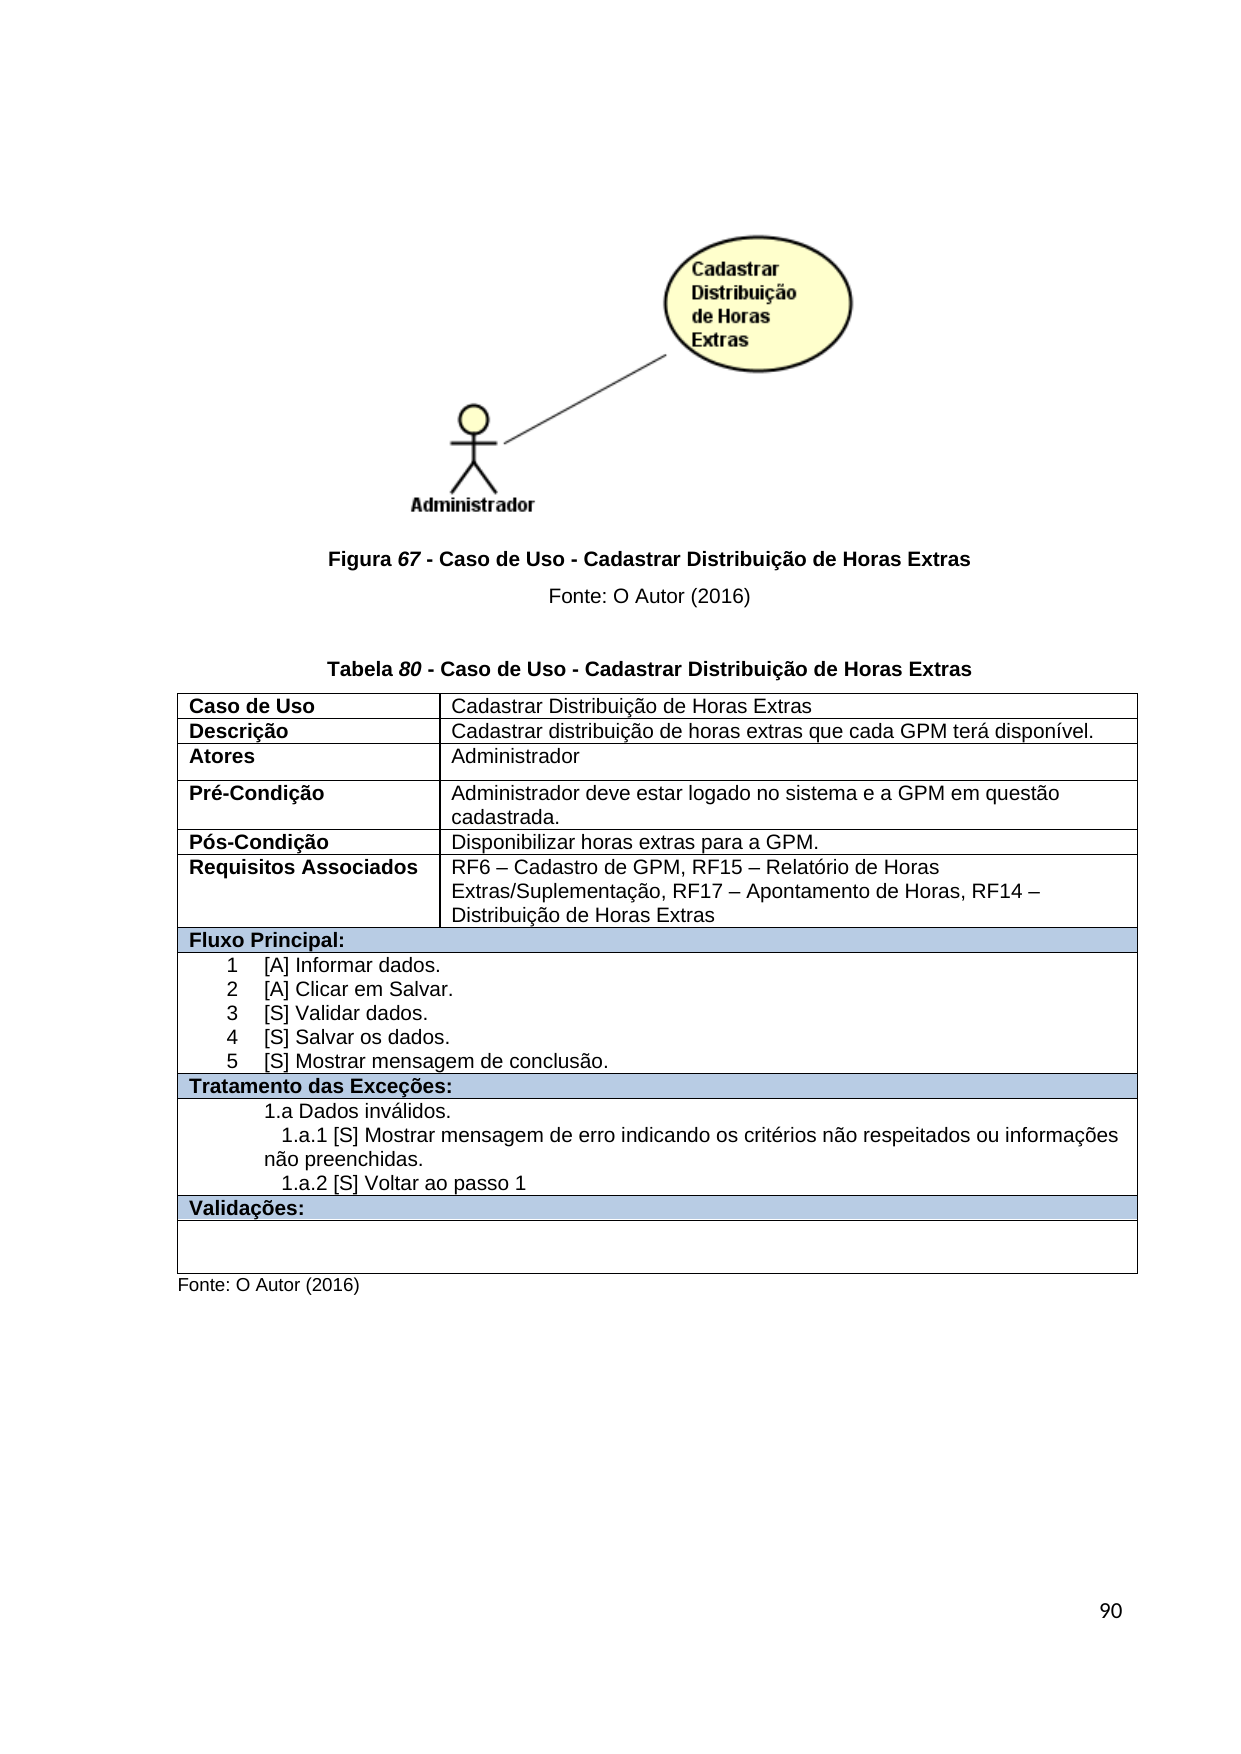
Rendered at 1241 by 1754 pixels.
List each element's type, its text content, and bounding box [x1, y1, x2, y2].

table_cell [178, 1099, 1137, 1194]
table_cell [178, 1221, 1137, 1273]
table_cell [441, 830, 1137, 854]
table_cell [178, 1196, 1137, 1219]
text Figura 67 - Caso de Uso - Cadastrar Distribuição de Horas Extras [177, 547, 1122, 571]
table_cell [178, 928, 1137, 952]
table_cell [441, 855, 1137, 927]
picture [379, 177, 920, 523]
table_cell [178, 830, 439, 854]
text Tabela 80 - Caso de Uso - Cadastrar Distribuição de Horas Extras [177, 657, 1122, 681]
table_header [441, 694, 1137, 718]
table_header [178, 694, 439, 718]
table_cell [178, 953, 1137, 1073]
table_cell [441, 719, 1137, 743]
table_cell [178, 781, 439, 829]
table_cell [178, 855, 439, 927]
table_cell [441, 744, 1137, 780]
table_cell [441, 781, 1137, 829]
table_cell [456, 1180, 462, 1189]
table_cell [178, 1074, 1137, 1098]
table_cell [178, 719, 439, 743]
text Fonte: O Autor (2016) [177, 584, 1122, 608]
text Fonte: O Autor (2016) [177, 1274, 1157, 1296]
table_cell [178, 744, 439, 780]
